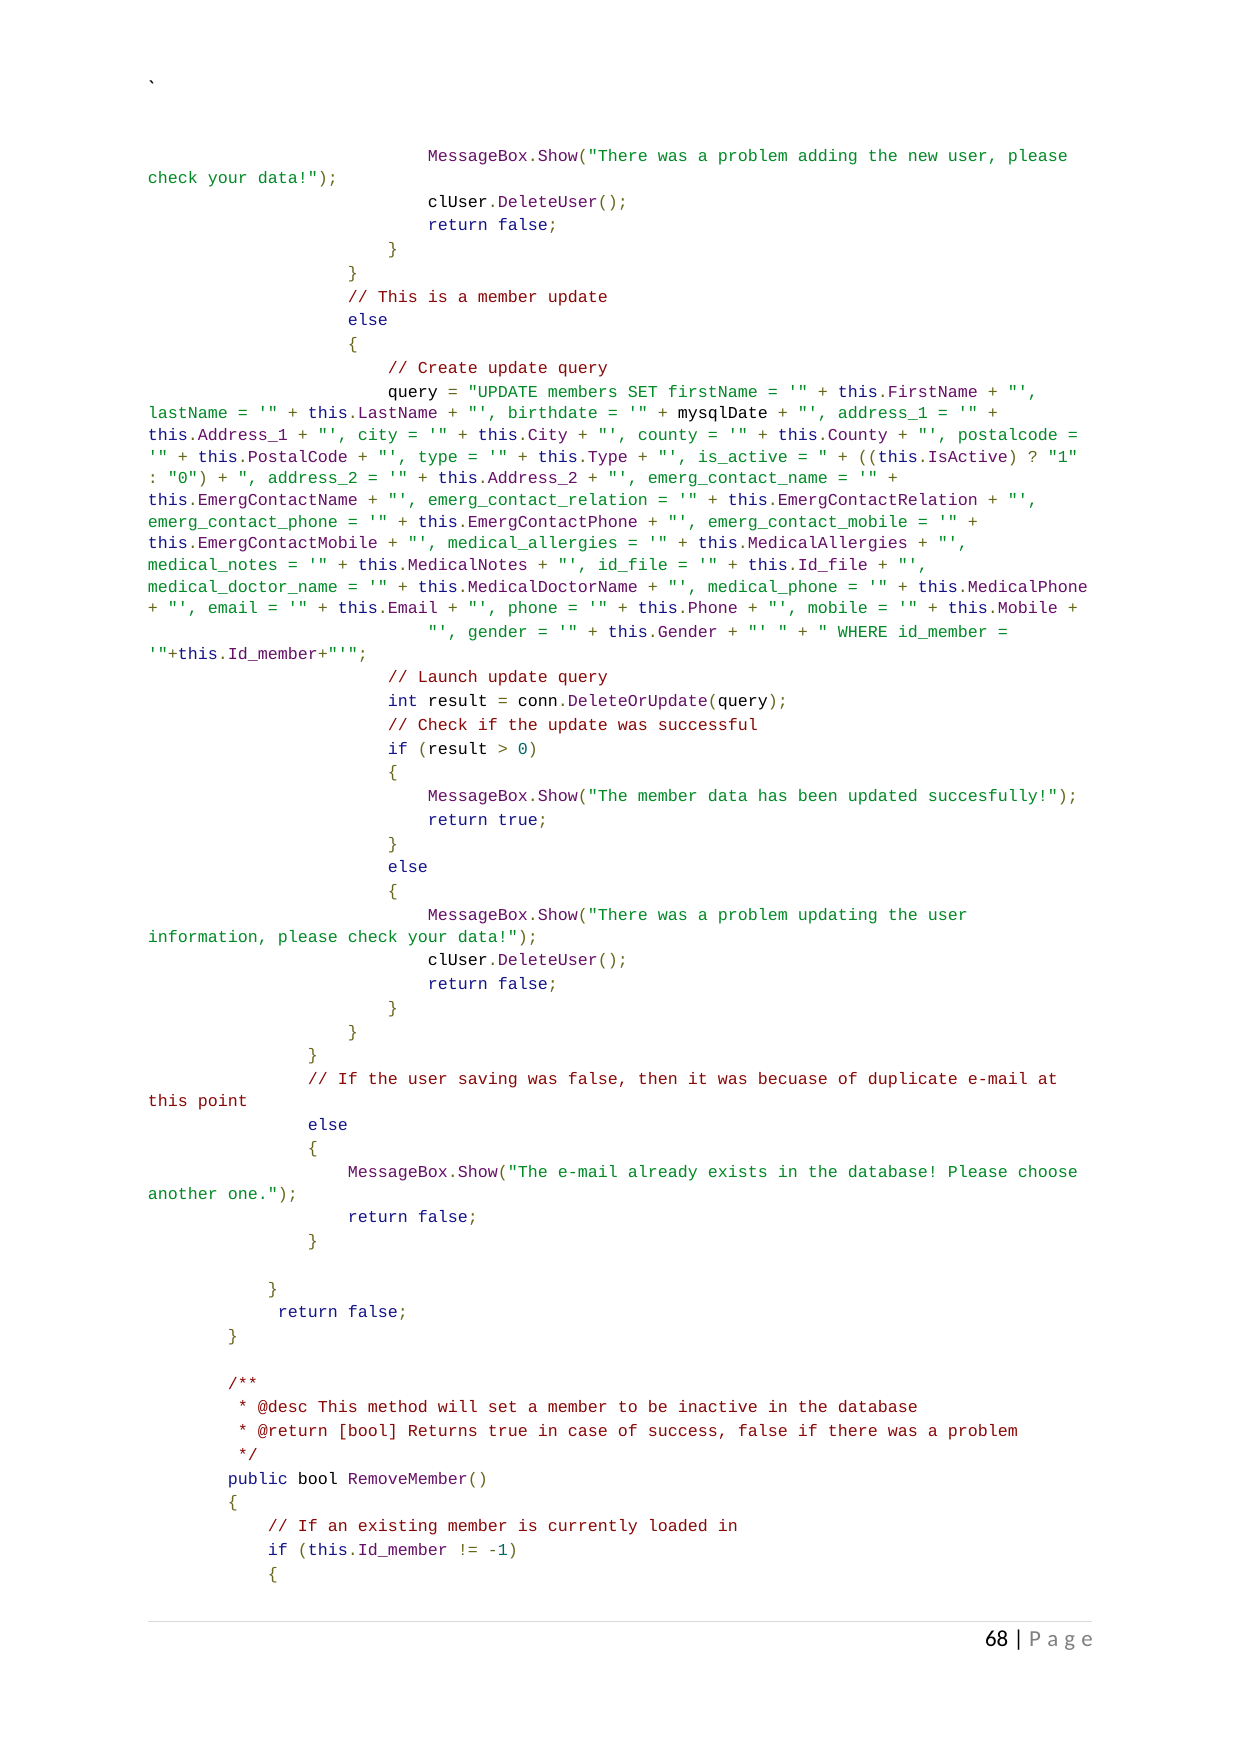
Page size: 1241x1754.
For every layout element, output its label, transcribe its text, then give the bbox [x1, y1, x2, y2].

text MessageBox.Show("The member data has been updated succesfully!"); [148, 788, 1092, 807]
text MessageBox.Show("There was a problem updating the user information, please check your data!"); [148, 906, 1092, 947]
text { [148, 1140, 1092, 1159]
text MessageBox.Show("The e-mail already exists in the database! Please choose another one."); [148, 1163, 1092, 1204]
text // Check if the update was successful [148, 716, 1092, 735]
text // Launch update query [148, 669, 1092, 688]
text return false; [148, 1209, 1092, 1228]
text int result = conn.DeleteOrUpdate(query); [148, 693, 1092, 712]
text // Create update query [148, 359, 1092, 378]
text if (this.Id_member != -1) [148, 1541, 1092, 1560]
text return true; [148, 811, 1092, 830]
text { [148, 1494, 1092, 1513]
text } [148, 1047, 1092, 1066]
text // If an existing member is currently loaded in [148, 1518, 1092, 1537]
text { [148, 883, 1092, 902]
text } [148, 999, 1092, 1018]
text } [148, 1328, 1092, 1347]
text MessageBox.Show("There was a problem adding the new user, please check your data!"); [148, 148, 1092, 188]
text /** [148, 1375, 1092, 1394]
text { [148, 1565, 1092, 1584]
text else [148, 1116, 1092, 1135]
text return false; [148, 217, 1092, 236]
text return false; [148, 1304, 1092, 1323]
text } [148, 1233, 1092, 1252]
text "', gender = '" + this.Gender + "' " + " WHERE id_member = '"+this.Id_member+"'"; [148, 623, 1092, 664]
text * @desc This method will set a member to be inactive in the database [148, 1399, 1092, 1418]
text public bool RemoveMember() [148, 1470, 1092, 1489]
text * @return [bool] Returns true in case of success, false if there was a problem [148, 1423, 1092, 1442]
text { [148, 336, 1092, 354]
text } [148, 835, 1092, 854]
text else [148, 859, 1092, 878]
text } [148, 241, 1092, 259]
text if (result > 0) [148, 740, 1092, 759]
text query = "UPDATE members SET firstName = '" + this.FirstName + "', lastName = '" + this.LastName + "', birthdate = '" + mysqlDate + "', address_1 = '" + this.Address_1 + "', city = '" + this.City + "', county = '" + this.County + "', postalcode = '" + this.PostalCode + "', type = '" + this.Type + "', is_active = " + ((this.IsActive) ? "1" : "0") + ", address_2 = '" + this.Address_2 + "', emerg_contact_name = '" + this.EmergContactName + "', emerg_contact_relation = '" + this.EmergContactRelation + "', emerg_contact_phone = '" + this.EmergContactPhone + "', emerg_contact_mobile = '" + this.EmergContactMobile + "', medical_allergies = '" + this.MedicalAllergies + "', medical_notes = '" + this.MedicalNotes + "', id_file = '" + this.Id_file + "', medical_doctor_name = '" + this.MedicalDoctorName + "', medical_phone = '" + this.MedicalPhone + "', email = '" + this.Email + "', phone = '" + this.Phone + "', mobile = '" + this.Mobile + [148, 383, 1092, 619]
text } [148, 1023, 1092, 1042]
text clUser.DeleteUser(); [148, 193, 1092, 212]
text } [148, 1280, 1092, 1299]
text else [148, 312, 1092, 331]
text // If the user saving was false, then it was becuase of duplicate e-mail at this point [148, 1071, 1092, 1111]
text } [148, 264, 1092, 283]
text // This is a member update [148, 288, 1092, 307]
text return false; [148, 976, 1092, 994]
text */ [148, 1446, 1092, 1465]
text clUser.DeleteUser(); [148, 952, 1092, 971]
text { [148, 764, 1092, 783]
